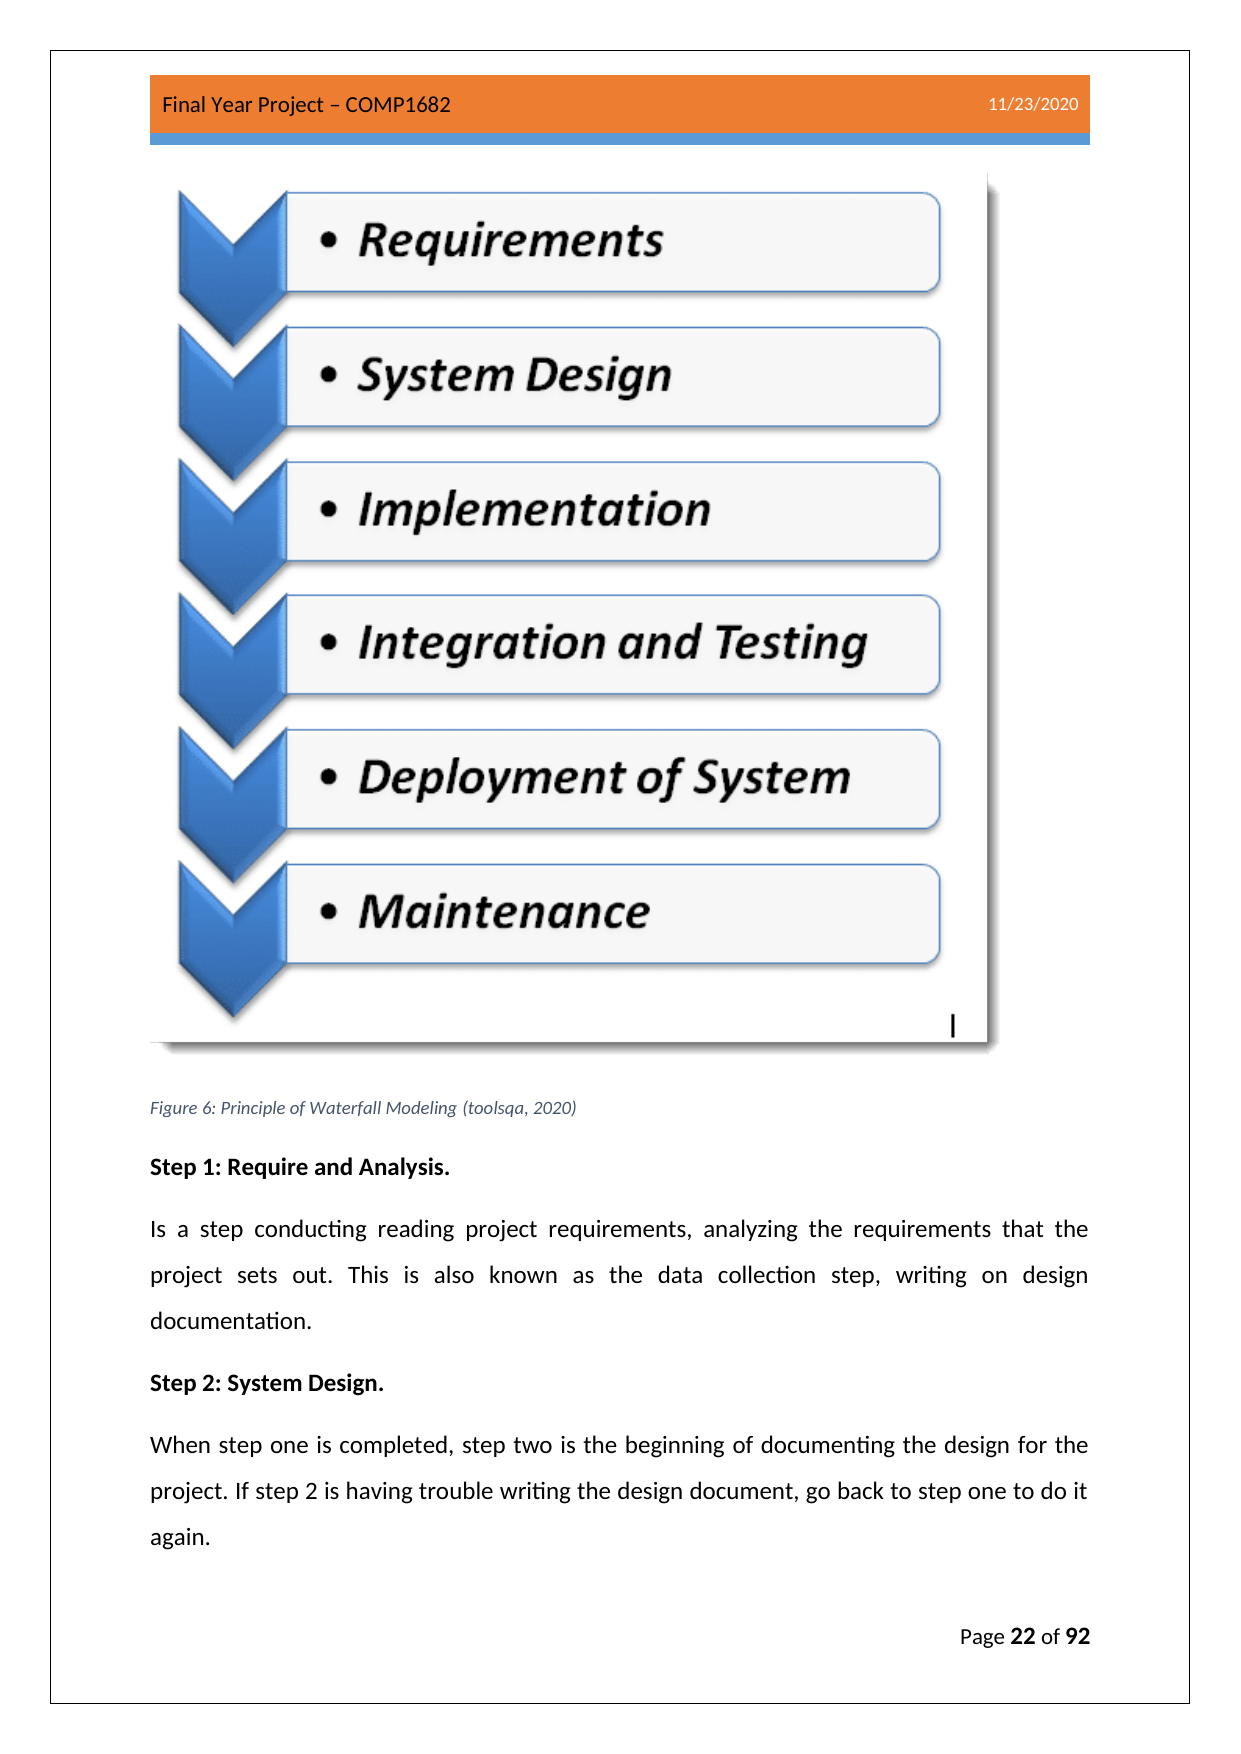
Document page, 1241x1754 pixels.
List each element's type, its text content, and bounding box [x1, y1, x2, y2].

text Figure 6: Principle of Waterfall Modeling [150, 1096, 1090, 1119]
text When step one is completed, step two is the beginning of documenting the design for the project. If step 2 is having trouble writing the design document, go back to step one to do it again. [150, 1430, 1090, 1552]
text Is a step conducting reading project requirements, analyzing the requirements that the project sets out. This is also known as the data collection step, writing on design documentation. [150, 1213, 1090, 1335]
picture [150, 173, 1011, 1066]
text Step 1: Require and Analysis. [150, 1151, 1090, 1182]
text Step 2: System Design. [150, 1367, 1090, 1398]
